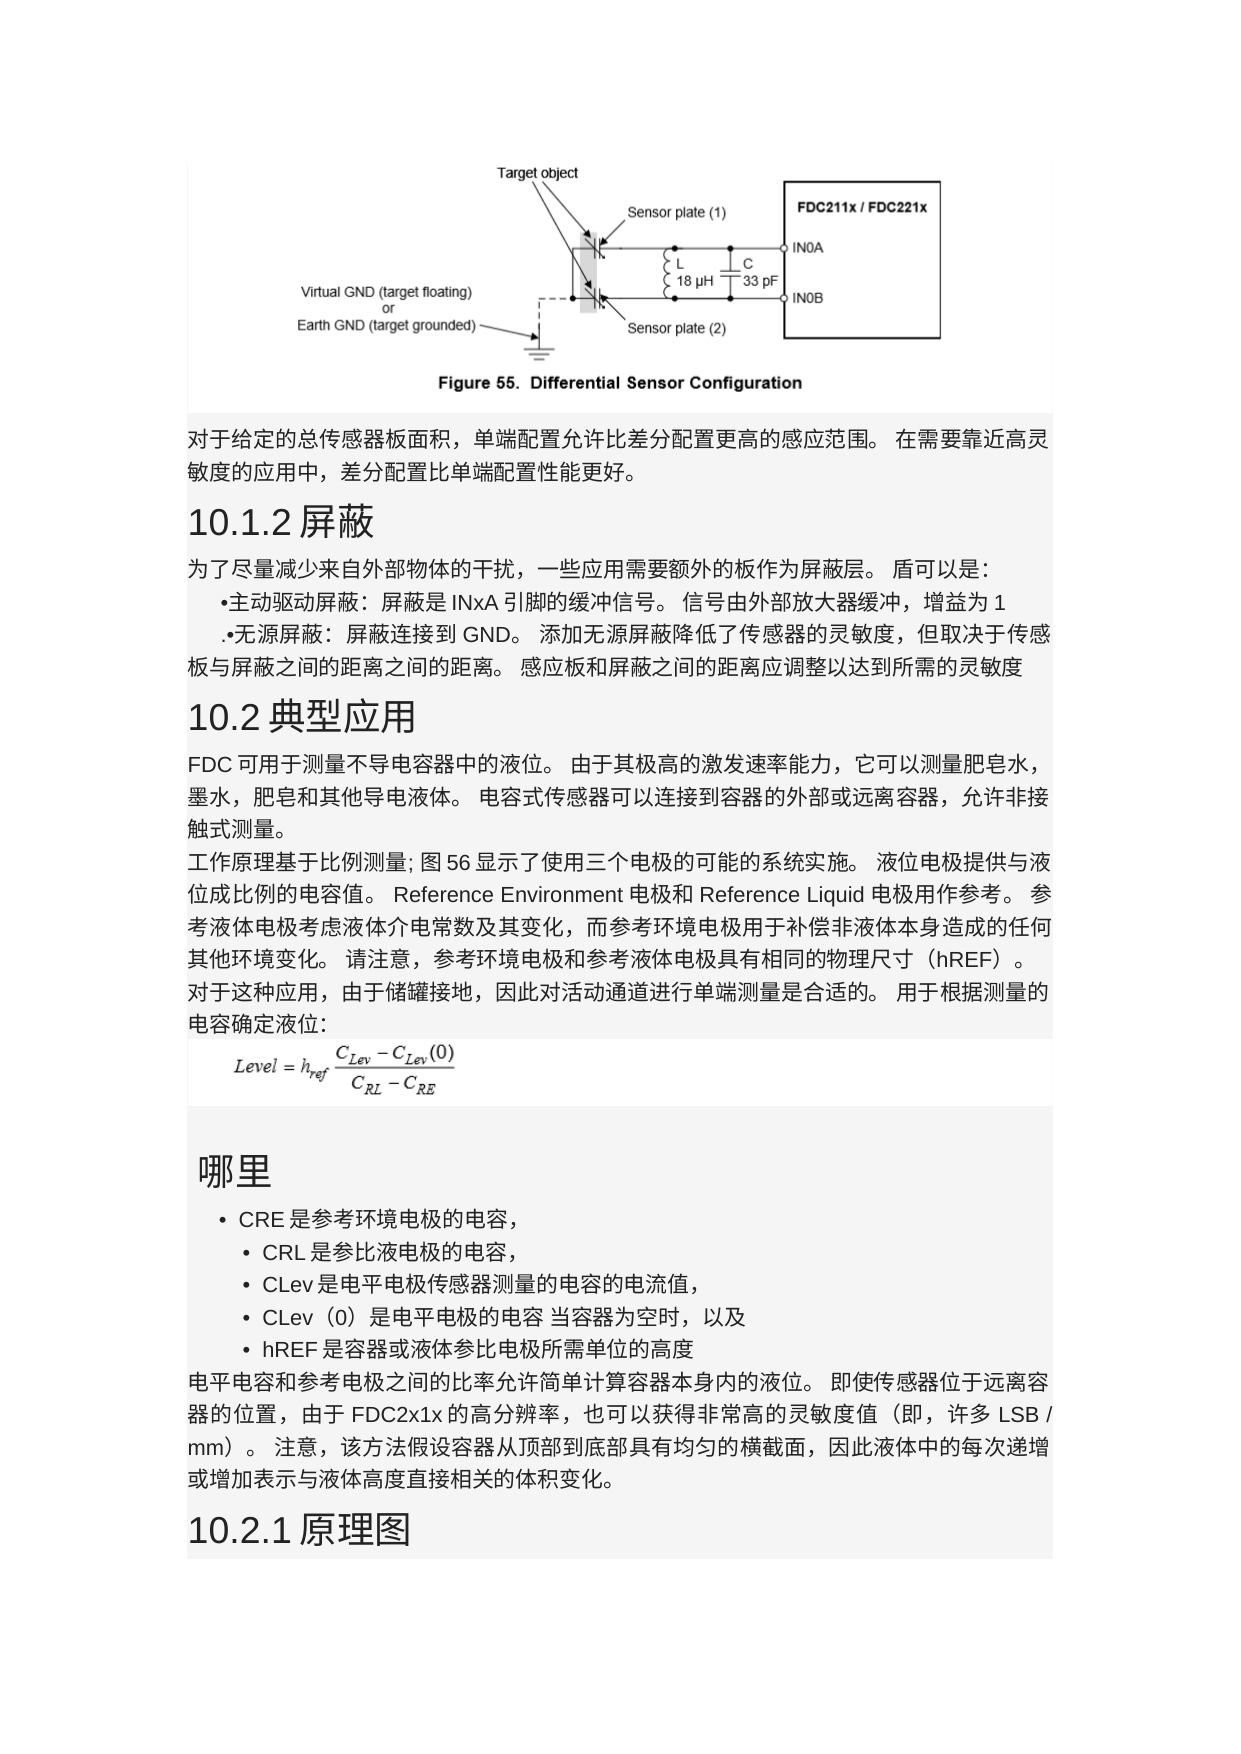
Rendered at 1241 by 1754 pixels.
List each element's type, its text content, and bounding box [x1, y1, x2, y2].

text FDC可用于测量不导电容器中的液位。 由于其极高的激发速率能力，它可以测量肥皂水，墨水，肥皂和其他导电液体。 电容式传感器可以连接到容器的外部或远离容器，允许非接触式测量。 [187, 747, 1053, 844]
picture [187, 1039, 1053, 1106]
text 10.1.2屏蔽 [187, 487, 1053, 552]
text • CRE是参考环境电极的电容， [187, 1202, 1053, 1234]
text 对于给定的总传感器板面积，单端配置允许比差分配置更高的感应范围。 在需要靠近高灵敏度的应用中，差分配置比单端配置性能更好。 [187, 422, 1053, 487]
text 为了尽量减少来自外部物体的干扰，一些应用需要额外的板作为屏蔽层。 盾可以是： •主动驱动屏蔽：屏蔽是INxA引脚的缓冲信号。 信号由外部放大器缓冲，增益为1 [187, 552, 1053, 617]
text 工作原理基于比例测量; 图56显示了使用三个电极的可能的系统实施。 液位电极提供与液位成比例的电容值。 Reference Environment电极和Reference Liquid电极用作参考。 参考液体电极考虑液体介电常数及其变化，而参考环境电极用于补偿非液体本身造成的任何其他环境变化。 请注意，参考环境电极和参考液体电极具有相同的物理尺寸（hREF）。 [187, 844, 1053, 974]
text • CLev（0）是电平电极的电容 当容器为空时，以及 [187, 1299, 1053, 1332]
text • CLev是电平电极传感器测量的电容的电流值， [187, 1267, 1053, 1299]
picture [187, 162, 1053, 413]
text 电平电容和参考电极之间的比率允许简单计算容器本身内的液位。 即使传感器位于远离容器的位置，由于FDC2x1x的高分辨率，也可以获得非常高的灵敏度值（即，许多LSB / mm）。 注意，该方法假设容器从顶部到底部具有均匀的横截面，因此液体中的每次递增或增加表示与液体高度直接相关的体积变化。 [187, 1364, 1053, 1494]
text • CRL是参比液电极的电容， [187, 1234, 1053, 1267]
text 对于这种应用，由于储罐接地，因此对活动通道进行单端测量是合适的。 用于根据测量的电容确定液位： [187, 974, 1053, 1039]
text 10.2典型应用 [187, 682, 1053, 747]
text .•无源屏蔽：屏蔽连接到GND。 添加无源屏蔽降低了传感器的灵敏度，但取决于传感板与屏蔽之间的距离之间的距离。 感应板和屏蔽之间的距离应调整以达到所需的灵敏度 [187, 617, 1053, 682]
text 哪里 [187, 1137, 1053, 1202]
text 10.2.1原理图 [187, 1494, 1053, 1559]
text • hREF是容器或液体参比电极所需单位的高度 [187, 1332, 1053, 1364]
